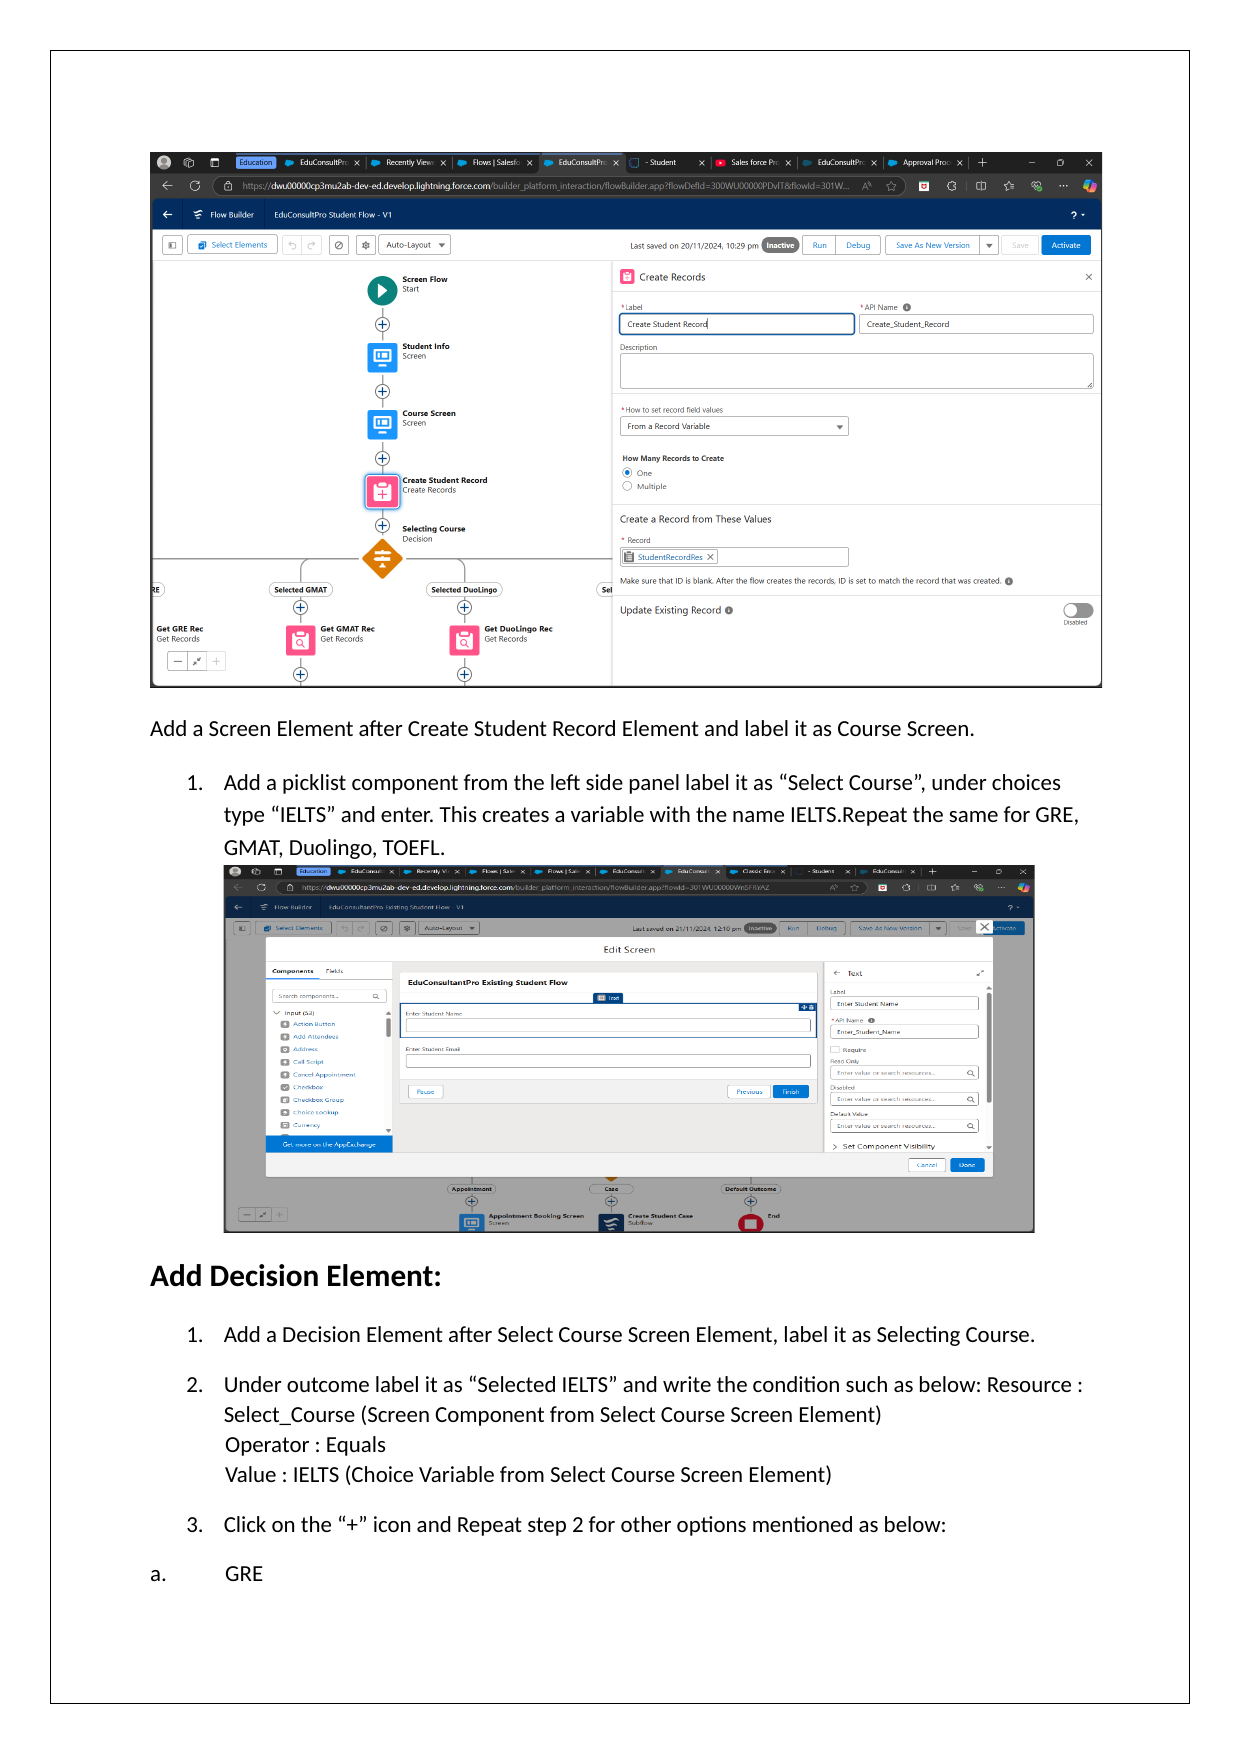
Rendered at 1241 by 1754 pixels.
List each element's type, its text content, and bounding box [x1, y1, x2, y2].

list Click on the “+” icon and Repeat step 2 for other options mentioned as below: [186, 1510, 1091, 1538]
text Value : IELTS (Choice Variable from Select Course Screen Element) [225, 1460, 1091, 1488]
text Add a Screen Element after Create Student Record Element and label it as Course Screen. [150, 714, 1102, 742]
list Add a Decision Element after Select Course Screen Element, label it as Selecting Course. [186, 1320, 1091, 1348]
text Add Decision Element: [150, 1257, 1091, 1295]
text Operator : Equals [225, 1430, 1091, 1458]
list GRE [150, 1559, 1091, 1587]
picture [223, 865, 1035, 1233]
picture [150, 152, 1103, 688]
list Under outcome label it as “Selected IELTS” and write the condition such as below: Resource : Select_Course (Screen Component from Select Course Screen Element) [186, 1370, 1091, 1428]
